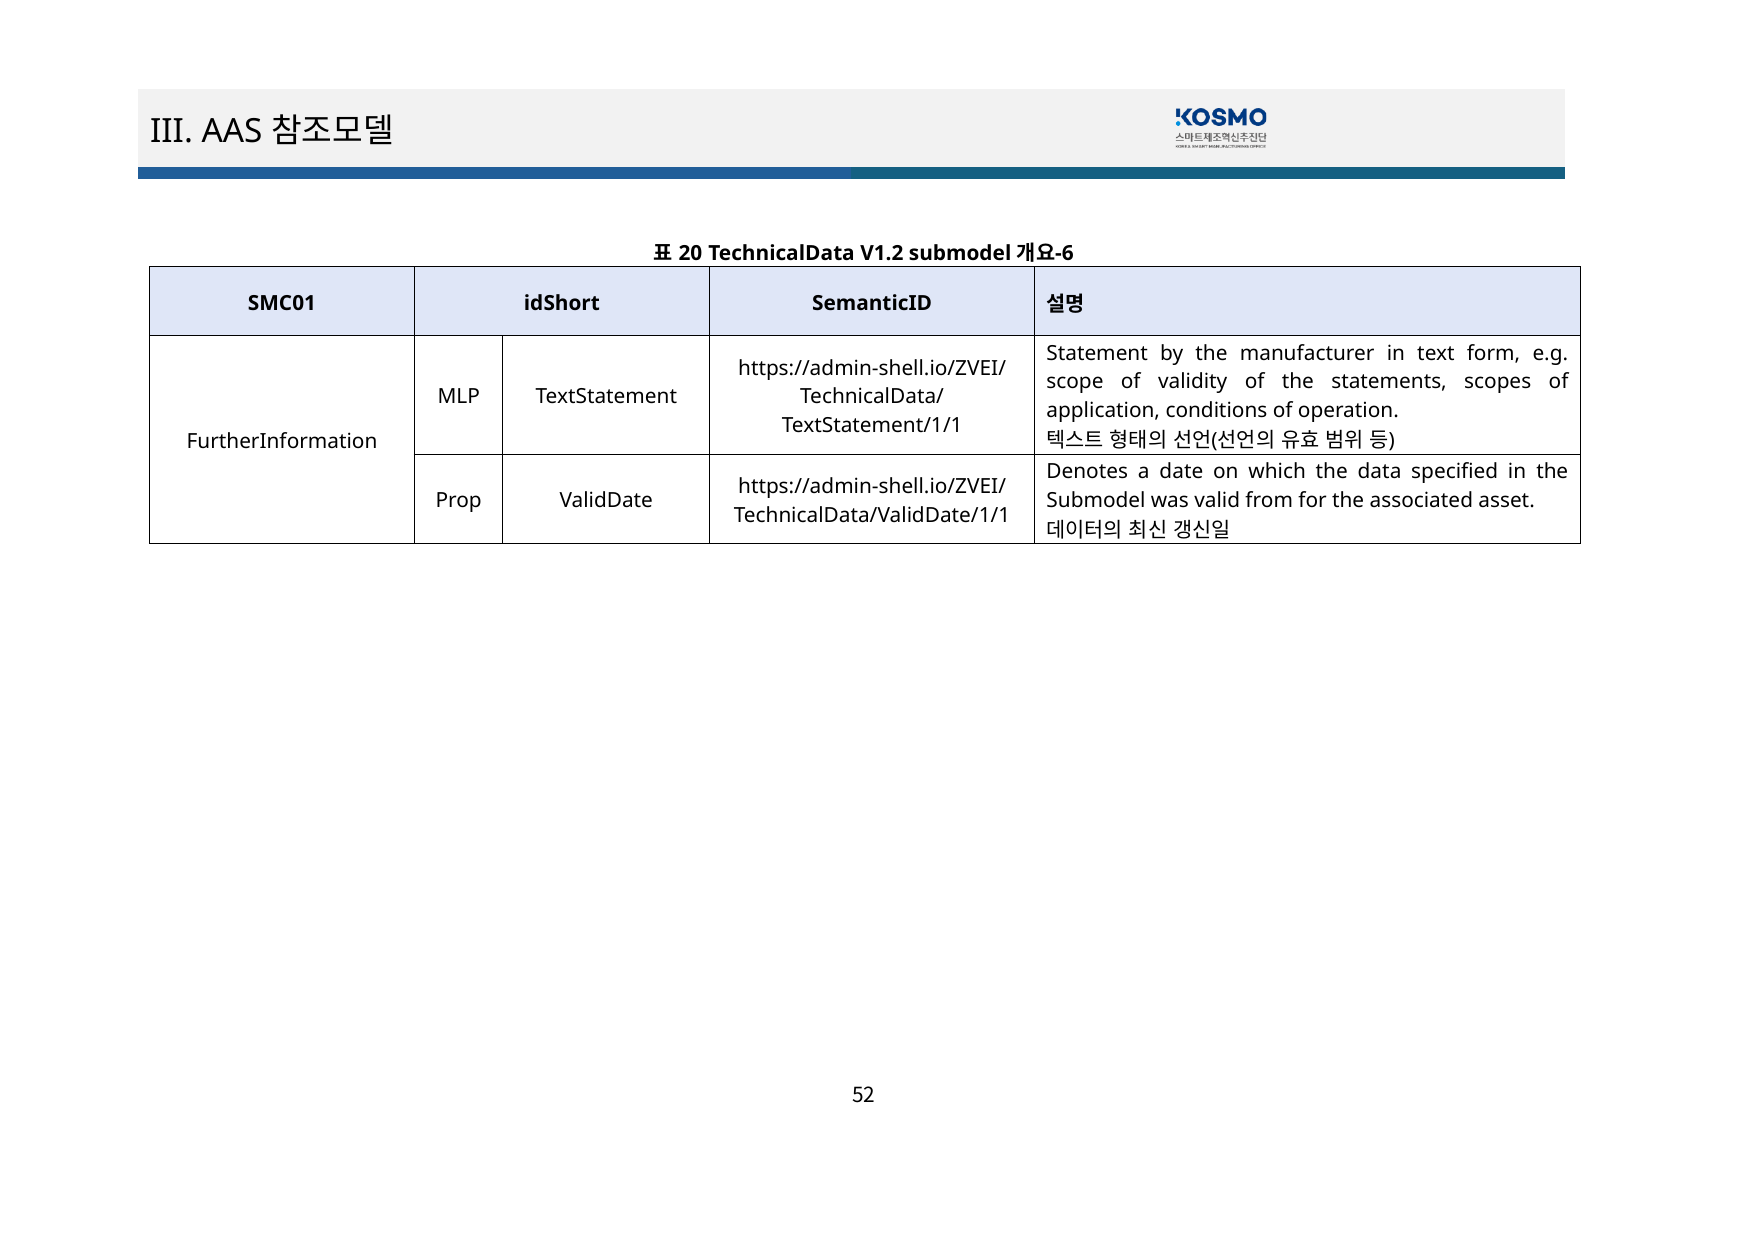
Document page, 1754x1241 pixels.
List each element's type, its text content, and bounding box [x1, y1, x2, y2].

table_header SMC01 [150, 267, 414, 335]
table_cell MLP [415, 336, 502, 454]
table_cell FurtherInformation [150, 336, 414, 543]
table_header 설명 [1035, 267, 1580, 335]
table_cell Statement by the manufacturer in text form, e.g. scope of validity of the statements, scopes of application, conditions of operation. 텍스트 형태의 선언(선언의 유효 범위 등) [1035, 336, 1580, 454]
table_cell https://admin-shell.io/ZVEI/TechnicalData/TextStatement/1/1 [710, 336, 1034, 454]
table_cell ValidDate [503, 455, 709, 543]
table_cell Prop [415, 455, 502, 543]
picture [1175, 108, 1267, 148]
text 표 20 TechnicalData V1.2 submodel 개요-6 [150, 236, 1577, 266]
table_cell TextStatement [503, 336, 709, 454]
table_cell Denotes a date on which the data specified in the Submodel was valid from for the associated asset. 데이터의 최신 갱신일 [1035, 455, 1580, 543]
table_header idShort [415, 267, 709, 335]
table_cell https://admin-shell.io/ZVEI/TechnicalData/ValidDate/1/1 [710, 455, 1034, 543]
table_header SemanticID [710, 267, 1034, 335]
